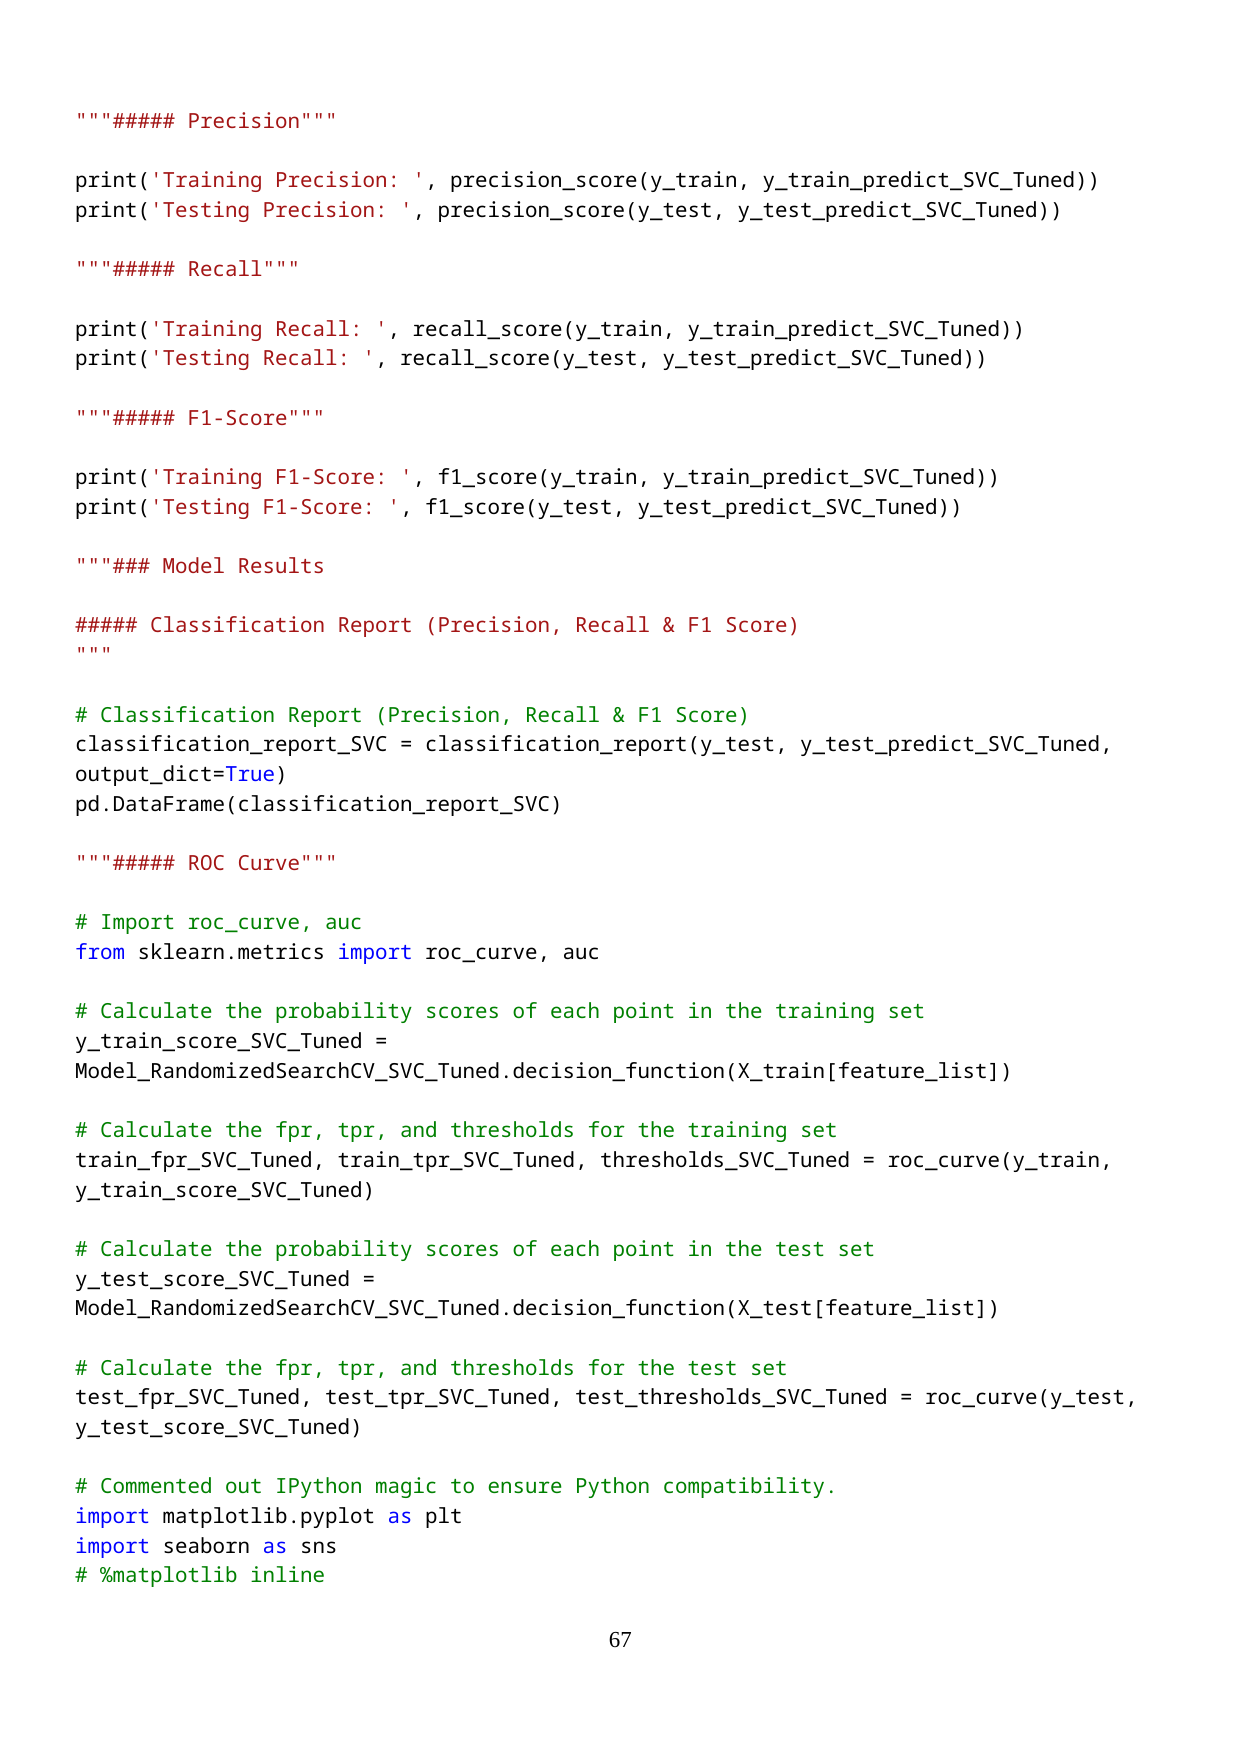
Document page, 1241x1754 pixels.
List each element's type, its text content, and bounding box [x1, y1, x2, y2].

text # Import roc_curve, auc [75, 906, 1165, 936]
text print('Testing F1-Score: ', f1_score(y_test, y_test_predict_SVC_Tuned)) [75, 491, 1165, 520]
text pd.DataFrame(classification_report_SVC) [75, 787, 1165, 817]
text train_fpr_SVC_Tuned, train_tpr_SVC_Tuned, thresholds_SVC_Tuned = roc_curve(y_train, y_train_score_SVC_Tuned) [75, 1144, 1165, 1203]
text # Calculate the probability scores of each point in the test set [75, 1233, 1165, 1262]
text """##### F1-Score""" [75, 402, 1165, 431]
text # %matplotlib inline [75, 1559, 1165, 1589]
text print('Training Precision: ', precision_score(y_train, y_train_predict_SVC_Tuned)) [75, 164, 1165, 194]
text """##### Recall""" [75, 253, 1165, 283]
text # Commented out IPython magic to ensure Python compatibility. [75, 1470, 1165, 1500]
text """### Model Results [75, 550, 1165, 580]
text print('Training Recall: ', recall_score(y_train, y_train_predict_SVC_Tuned)) [75, 312, 1165, 342]
text """ [75, 639, 1165, 669]
text # Classification Report (Precision, Recall & F1 Score) [75, 698, 1165, 728]
text # Calculate the probability scores of each point in the training set [75, 995, 1165, 1025]
text test_fpr_SVC_Tuned, test_tpr_SVC_Tuned, test_thresholds_SVC_Tuned = roc_curve(y_test, y_test_score_SVC_Tuned) [75, 1381, 1165, 1441]
text import seaborn as sns [75, 1530, 1165, 1559]
text """##### ROC Curve""" [75, 847, 1165, 877]
text print('Testing Precision: ', precision_score(y_test, y_test_predict_SVC_Tuned)) [75, 194, 1165, 223]
text """##### Precision""" [75, 105, 1165, 134]
text print('Training F1-Score: ', f1_score(y_train, y_train_predict_SVC_Tuned)) [75, 461, 1165, 491]
text # Calculate the fpr, tpr, and thresholds for the training set [75, 1114, 1165, 1144]
text import matplotlib.pyplot as plt [75, 1500, 1165, 1530]
text ##### Classification Report (Precision, Recall & F1 Score) [75, 609, 1165, 639]
text y_test_score_SVC_Tuned = Model_RandomizedSearchCV_SVC_Tuned.decision_function(X_test[feature_list]) [75, 1262, 1165, 1322]
text # Calculate the fpr, tpr, and thresholds for the test set [75, 1352, 1165, 1381]
text y_train_score_SVC_Tuned = Model_RandomizedSearchCV_SVC_Tuned.decision_function(X_train[feature_list]) [75, 1025, 1165, 1084]
text from sklearn.metrics import roc_curve, auc [75, 936, 1165, 966]
text classification_report_SVC = classification_report(y_test, y_test_predict_SVC_Tuned, output_dict=True) [75, 728, 1165, 787]
text print('Testing Recall: ', recall_score(y_test, y_test_predict_SVC_Tuned)) [75, 342, 1165, 372]
